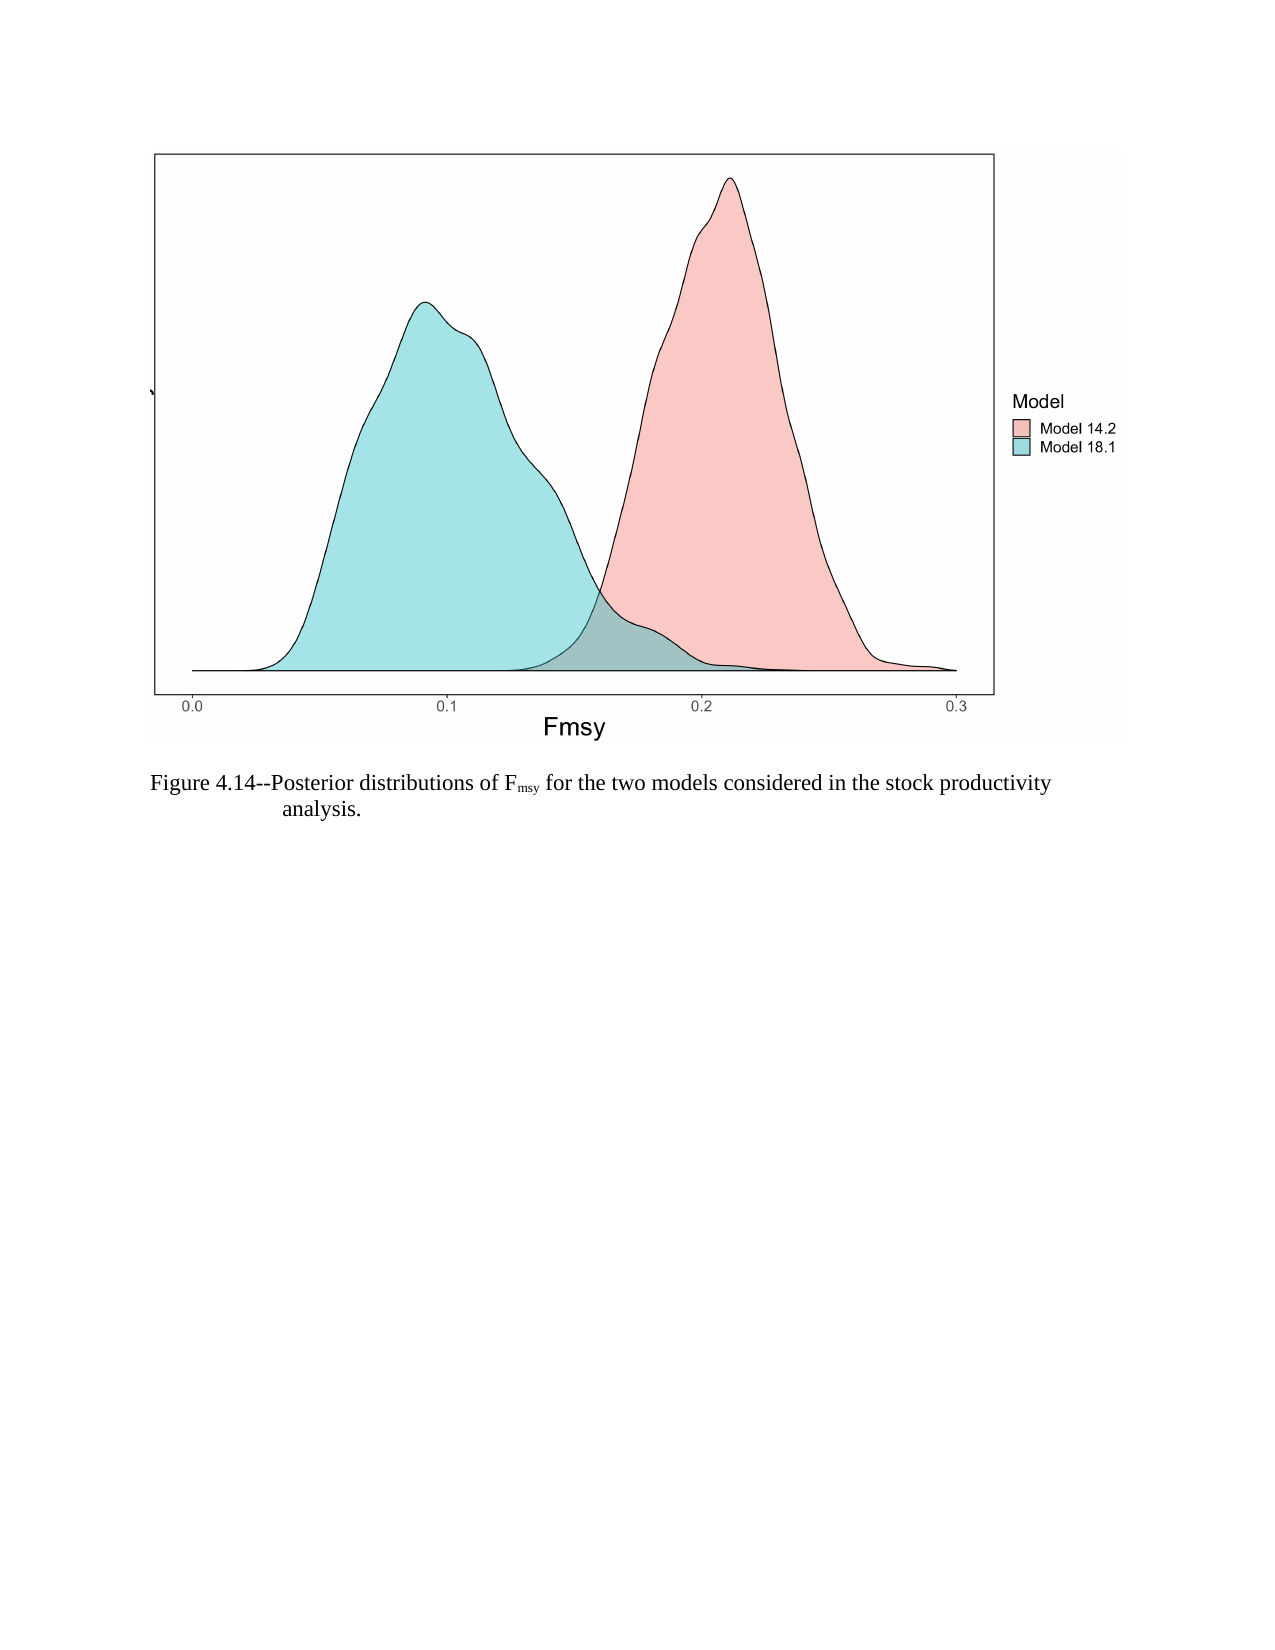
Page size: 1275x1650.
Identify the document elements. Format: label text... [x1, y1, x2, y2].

subtitle Figure 4.14--Posterior distributions of Fmsy for the two models considered in the stock productivity analysis. [150, 769, 1125, 822]
picture [150, 150, 1125, 744]
